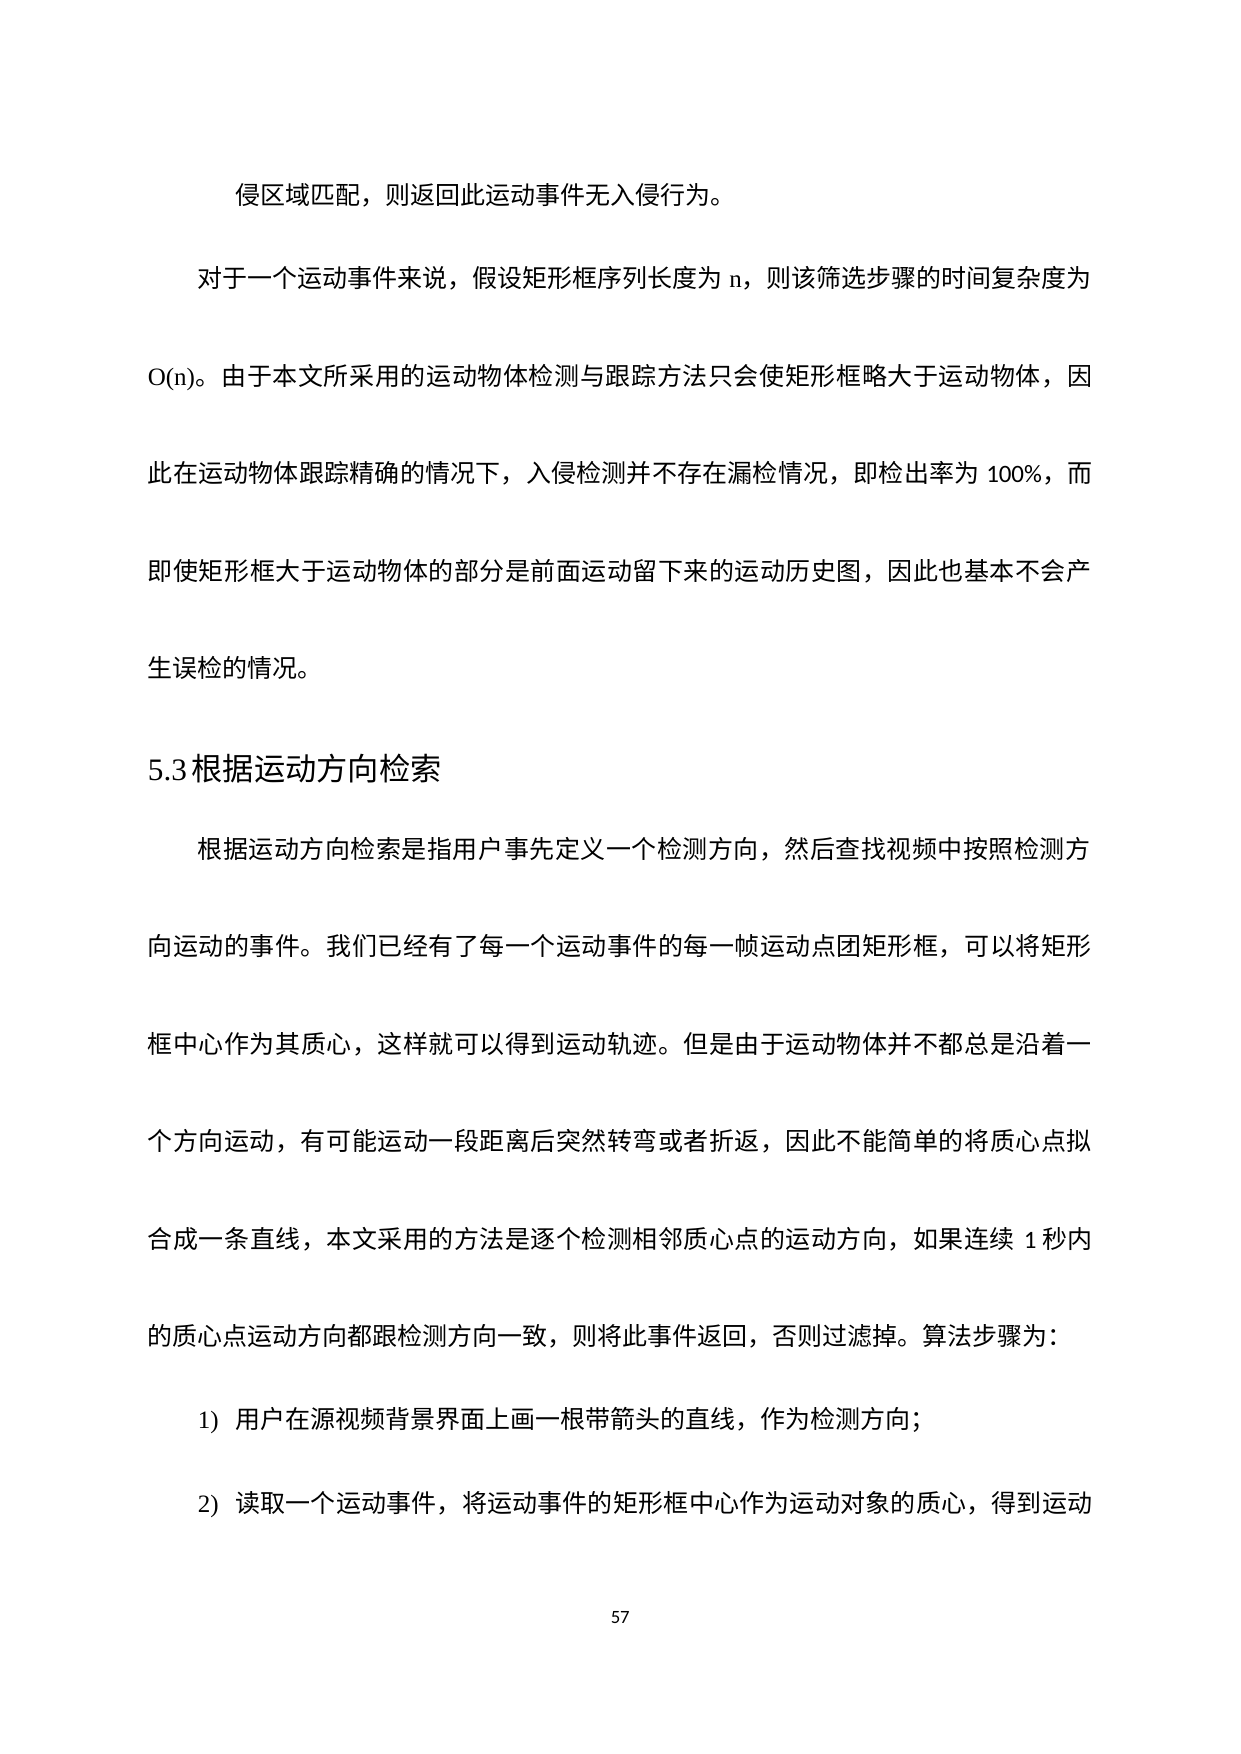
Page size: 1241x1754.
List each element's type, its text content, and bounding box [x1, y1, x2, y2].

text 对于一个运动事件来说，假设矩形框序列长度为n，则该筛选步骤的时间复杂度为O(n)。由于本文所采用的运动物体检测与跟踪方法只会使矩形框略大于运动物体，因此在运动物体跟踪精确的情况下，入侵检测并不存在漏检情况，即检出率为100%，而即使矩形框大于运动物体的部分是前面运动留下来的运动历史图，因此也基本不会产生误检的情况。 [148, 244, 1092, 699]
list 用户在源视频背景界面上画一根带箭头的直线，作为检测方向； [198, 1386, 1092, 1451]
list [198, 161, 1092, 226]
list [198, 1469, 1092, 1534]
list 根据运动方向检索 [148, 734, 1092, 799]
text 根据运动方向检索是指用户事先定义一个检测方向，然后查找视频中按照检测方向运动的事件。我们已经有了每一个运动事件的每一帧运动点团矩形框，可以将矩形框中心作为其质心，这样就可以得到运动轨迹。但是由于运动物体并不都总是沿着一个方向运动，有可能运动一段距离后突然转弯或者折返，因此不能简单的将质心点拟合成一条直线，本文采用的方法是逐个检测相邻质心点的运动方向，如果连续1秒内的质心点运动方向都跟检测方向一致，则将此事件返回，否则过滤掉。算法步骤为： [148, 815, 1092, 1367]
